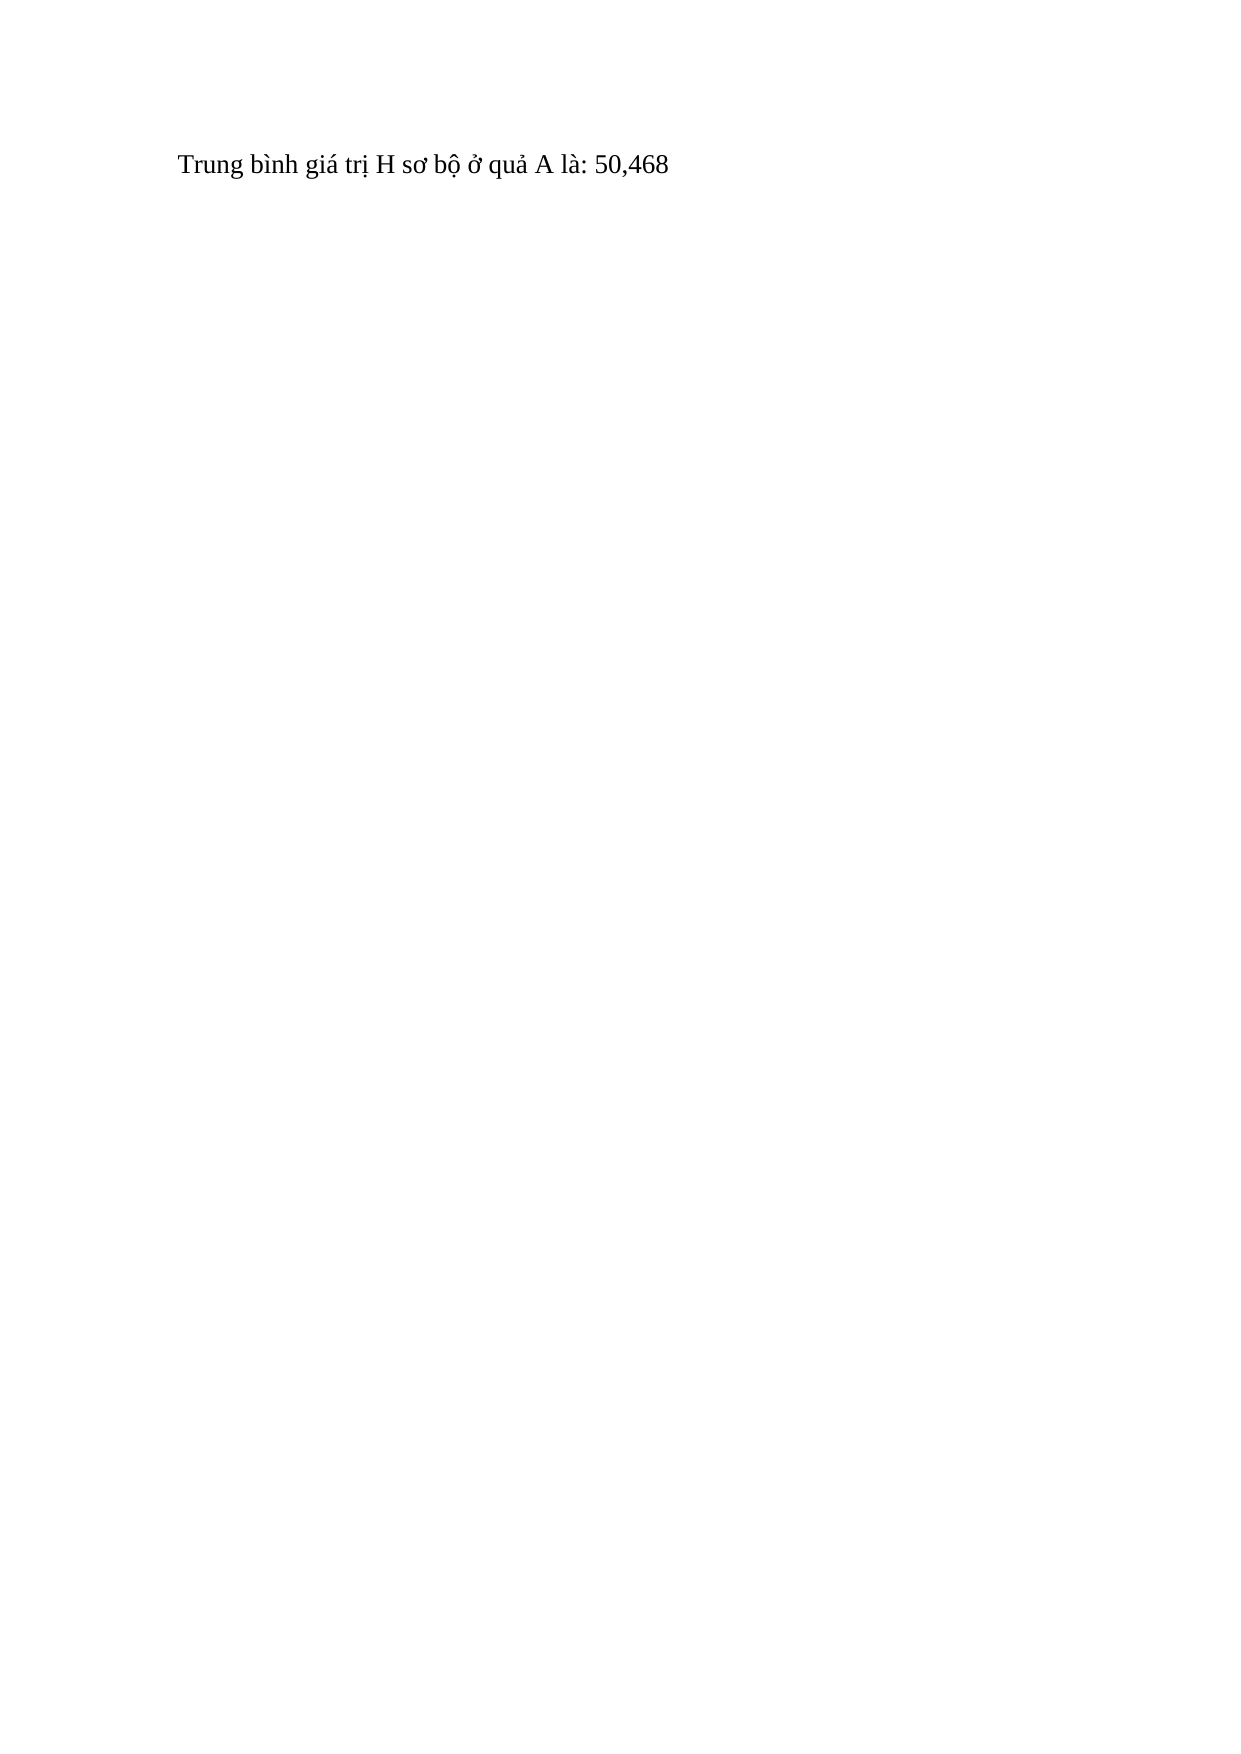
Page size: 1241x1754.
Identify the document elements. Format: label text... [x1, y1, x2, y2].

text Trung bình giá trị H sơ bộ ở quả A là: 50,468 [177, 148, 1122, 179]
